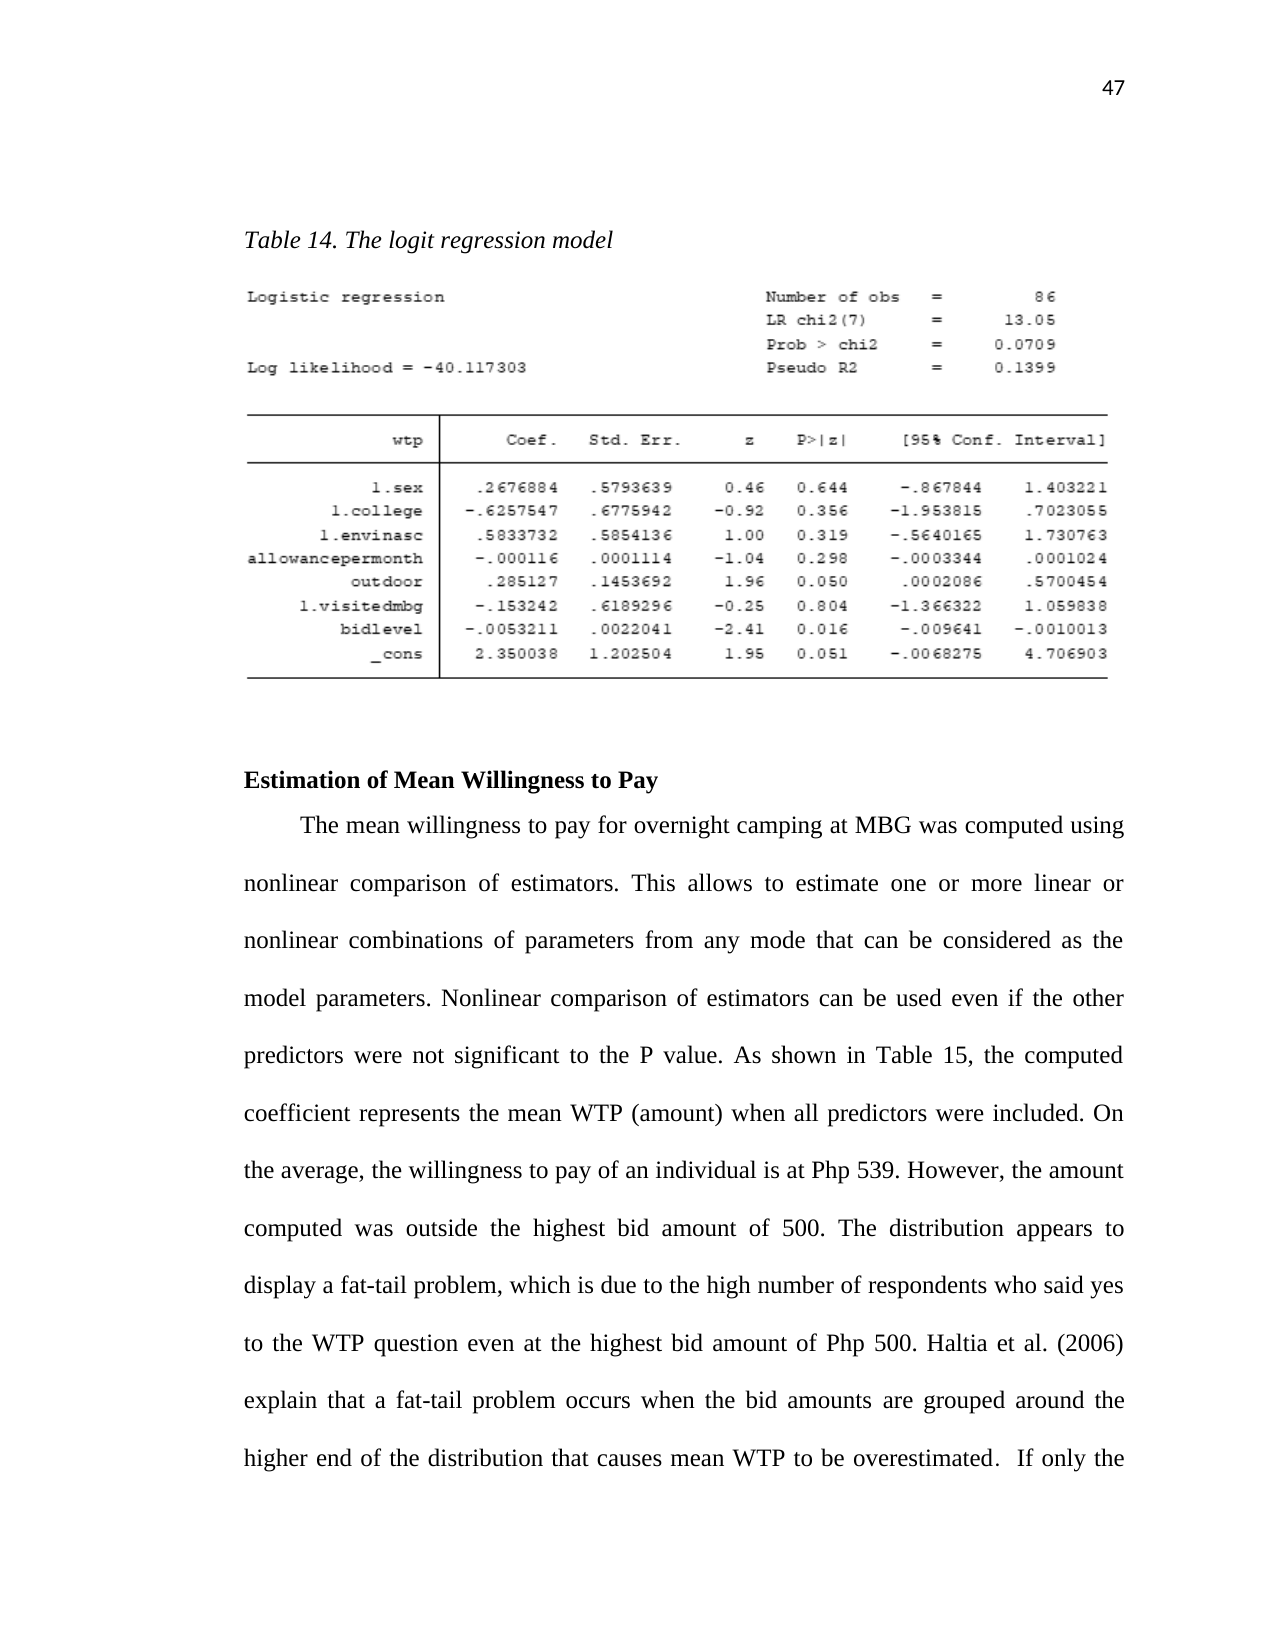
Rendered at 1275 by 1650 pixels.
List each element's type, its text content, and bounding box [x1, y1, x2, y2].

picture [243, 274, 1144, 692]
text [244, 810, 1125, 1472]
text Estimation of Mean Willingness to Pay [244, 765, 1125, 793]
text Table 14. The logit regression model [244, 225, 1125, 254]
